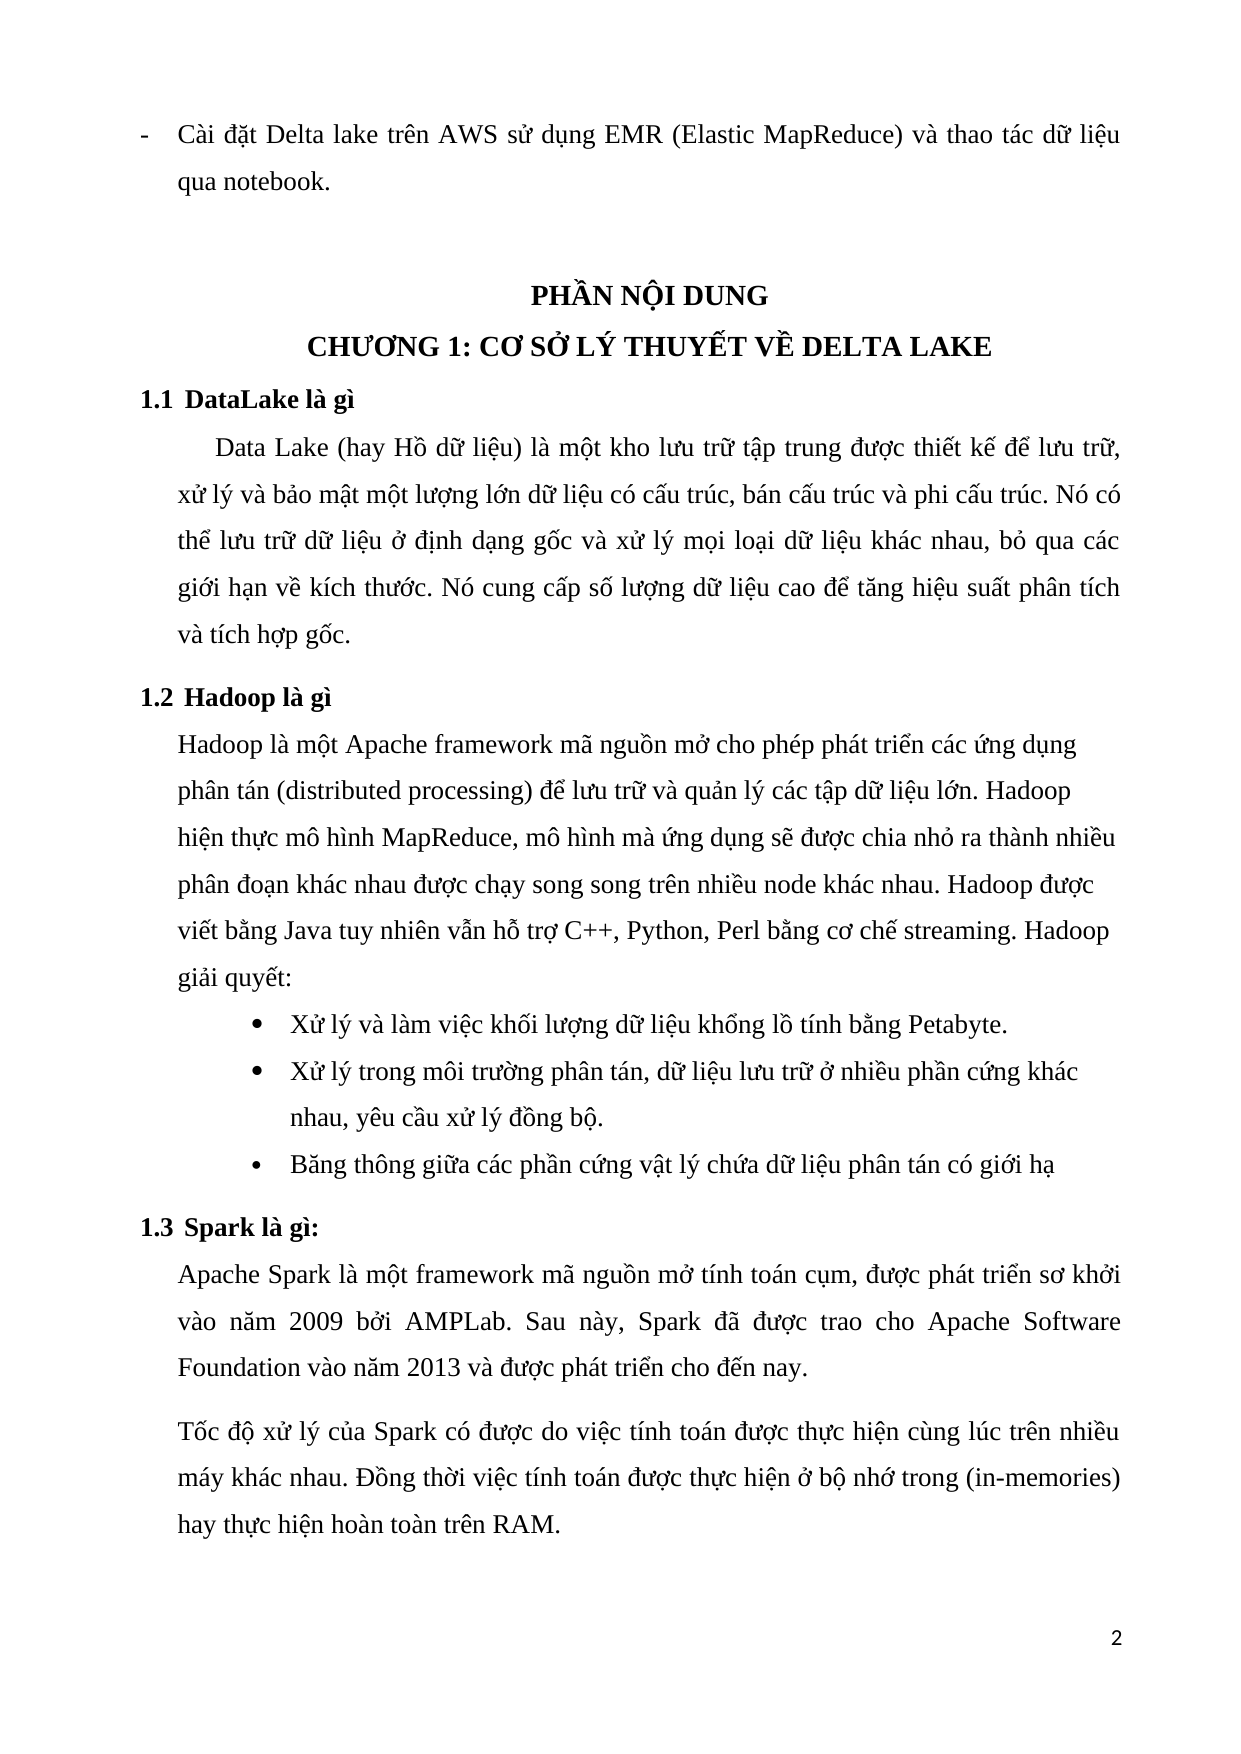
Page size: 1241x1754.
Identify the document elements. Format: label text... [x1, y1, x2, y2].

list Cài đặt Delta lake trên AWS sử dụng EMR (Elastic MapReduce) và thao tác dữ liệu qua notebook. [140, 118, 1122, 196]
subtitle CHƯƠNG 1: CƠ SỞ LÝ THUYẾT VỀ DELTA LAKE [177, 329, 1122, 362]
text Data Lake (hay Hồ dữ liệu) là một kho lưu trữ tập trung được thiết kế để lưu trữ, xử lý và bảo mật một lượng lớn dữ liệu có cấu trúc, bán cấu trúc và phi cấu trúc. Nó có thể lưu trữ dữ liệu ở định dạng gốc và xử lý mọi loại dữ liệu khác nhau, bỏ qua các giới hạn về kích thước. Nó cung cấp số lượng dữ liệu cao để tăng hiệu suất phân tích và tích hợp gốc. [177, 431, 1122, 649]
text Tốc độ xử lý của Spark có được do việc tính toán được thực hiện cùng lúc trên nhiều máy khác nhau. Đồng thời việc tính toán được thực hiện ở bộ nhớ trong (in-memories) hay thực hiện hoàn toàn trên RAM. [177, 1415, 1122, 1539]
text Apache Spark là một framework mã nguồn mở tính toán cụm, được phát triển sơ khởi vào năm 2009 bởi AMPLab. Sau này, Spark đã được trao cho Apache Software Foundation vào năm 2013 và được phát triển cho đến nay. [177, 1258, 1122, 1383]
list Hadoop là một Apache framework mã nguồn mở cho phép phát triển các ứng dụng phân tán (distributed processing) để lưu trữ và quản lý các tập dữ liệu lớn. Hadoop hiện thực mô hình MapReduce, mô hình mà ứng dụng sẽ được chia nhỏ ra thành nhiều phân đoạn khác nhau được chạy song song trên nhiều node khác nhau. Hadoop được viết bằng Java tuy nhiên vẫn hỗ trợ C++, Python, Perl bằng cơ chế streaming. Hadoop giải quyết: [177, 728, 1122, 992]
subtitle PHẦN NỘI DUNG [177, 278, 1122, 312]
subtitle Hadoop là gì [140, 681, 1122, 712]
subtitle Spark là gì: [140, 1211, 1122, 1243]
list Xử lý và làm việc khối lượng dữ liệu khổng lồ tính bằng Petabyte. [252, 1008, 1122, 1039]
subtitle DataLake là gì [140, 383, 1122, 414]
list Xử lý trong môi trường phân tán, dữ liệu lưu trữ ở nhiều phần cứng khác nhau, yêu cầu xử lý đồng bộ. [252, 1055, 1122, 1133]
list Băng thông giữa các phần cứng vật lý chứa dữ liệu phân tán có giới hạ [252, 1148, 1122, 1179]
